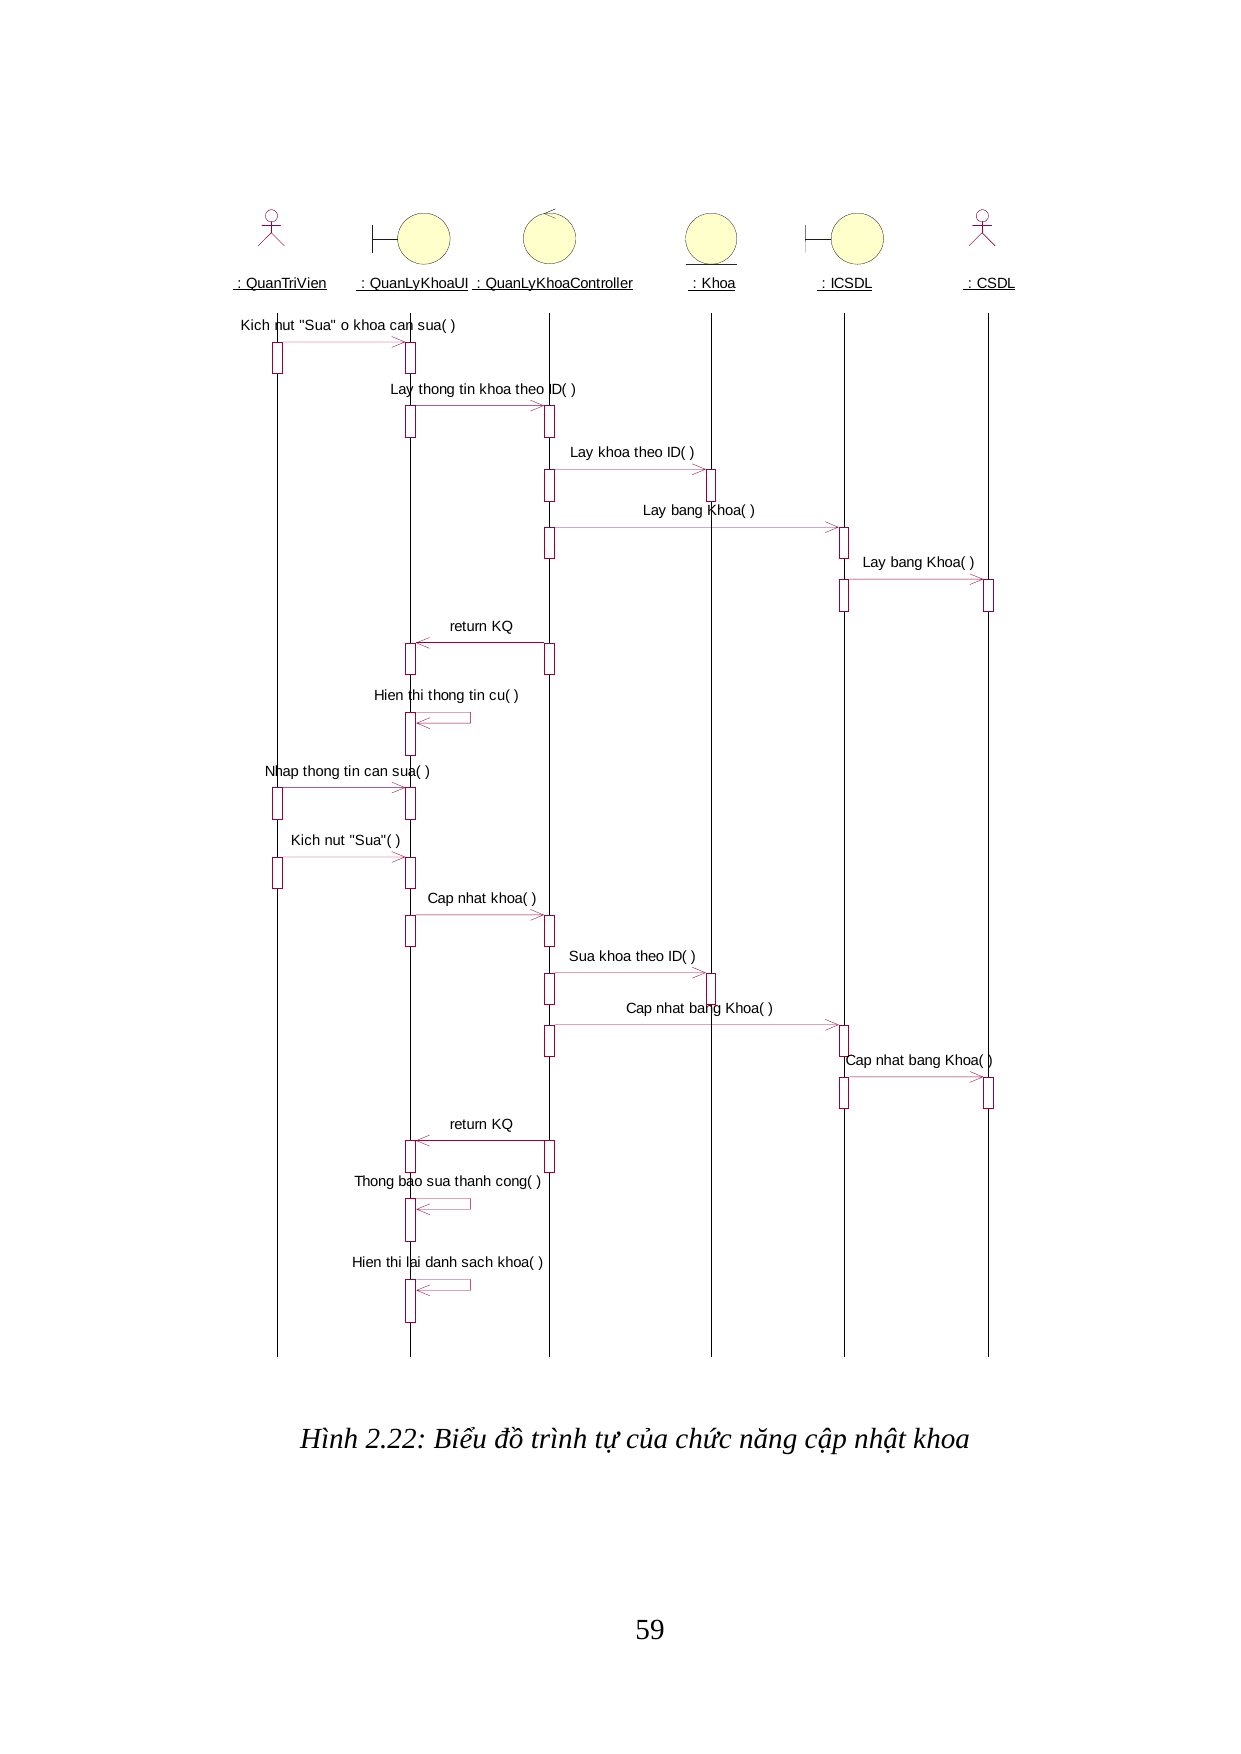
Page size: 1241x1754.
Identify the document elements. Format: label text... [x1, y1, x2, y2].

text Hình 2.22: Biểu đồ trình tự của chức năng cập nhật khoa [177, 1421, 1092, 1454]
